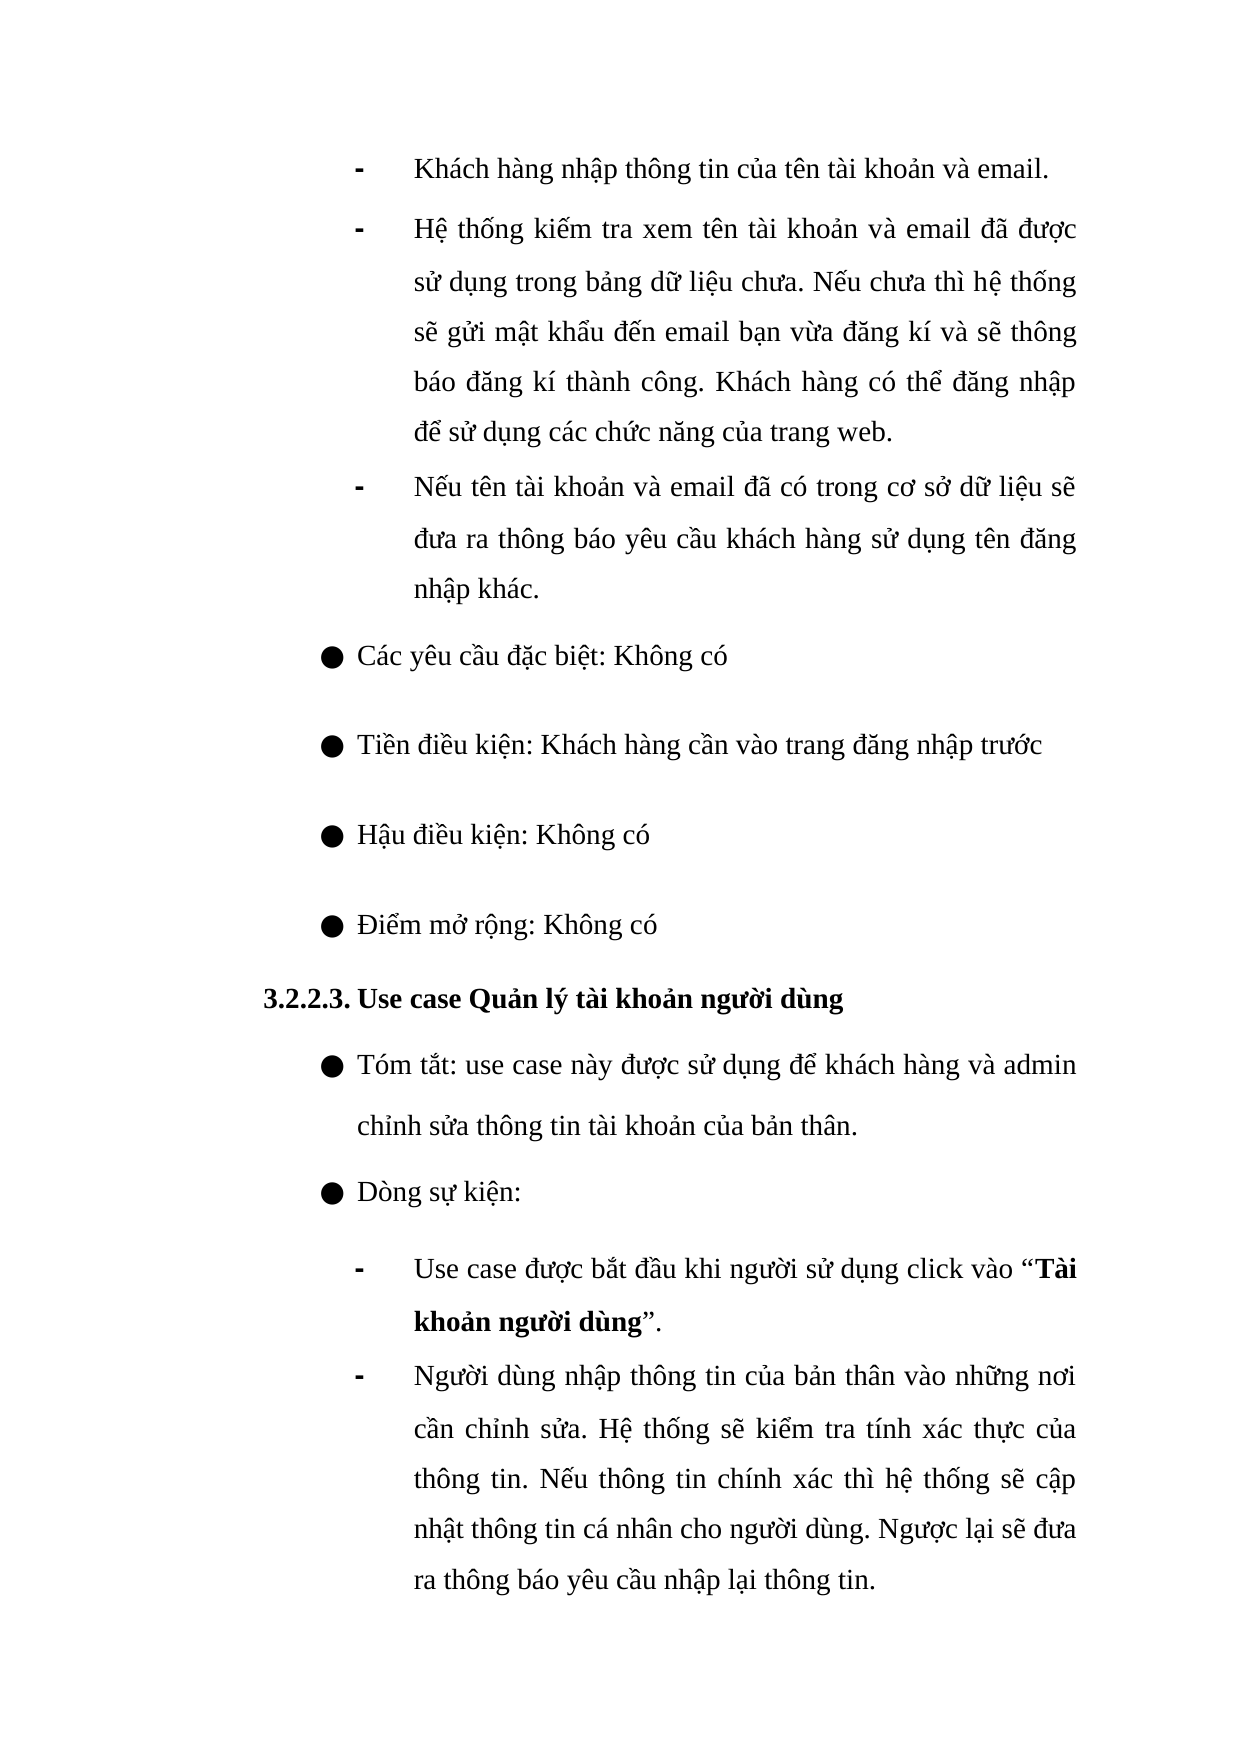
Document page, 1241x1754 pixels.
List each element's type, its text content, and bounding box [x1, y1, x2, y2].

list Nếu tên tài khoản và email đã có trong cơ sở dữ liệu sẽ đưa ra thông báo yêu cầu khách hàng sử dụng tên đăng nhập khác. [354, 465, 1077, 605]
list Hệ thống kiếm tra xem tên tài khoản và email đã được sử dụng trong bảng dữ liệu chưa. Nếu chưa thì hệ thống sẽ gửi mật khẩu đến email bạn vừa đăng kí và sẽ thông báo đăng kí thành công. Khách hàng có thể đăng nhập để sử dụng các chức năng của trang web. [354, 207, 1077, 448]
list Khách hàng nhập thông tin của tên tài khoản và email. [354, 148, 1077, 187]
list Use case Quản lý tài khoản người dùng [263, 981, 1077, 1014]
list Use case được bắt đầu khi người sử dụng click vào “Tài khoản người dùng”. [354, 1248, 1077, 1338]
list Tóm tắt: use case này được sử dụng để khách hàng và admin chỉnh sửa thông tin tài khoản của bản thân. [319, 1031, 1077, 1141]
list Dòng sự kiện: [319, 1158, 1077, 1218]
list Hậu điều kiện: Không có [319, 801, 1077, 861]
list Điểm mở rộng: Không có [319, 891, 1077, 951]
list Các yêu cầu đặc biệt: Không có [319, 622, 1077, 682]
list Người dùng nhập thông tin của bản thân vào những nơi cần chỉnh sửa. Hệ thống sẽ kiểm tra tính xác thực của thông tin. Nếu thông tin chính xác thì hệ thống sẽ cập nhật thông tin cá nhân cho người dùng. Ngược lại sẽ đưa ra thông báo yêu cầu nhập lại thông tin. [354, 1354, 1077, 1595]
list Tiền điều kiện: Khách hàng cần vào trang đăng nhập trước [319, 712, 1077, 771]
